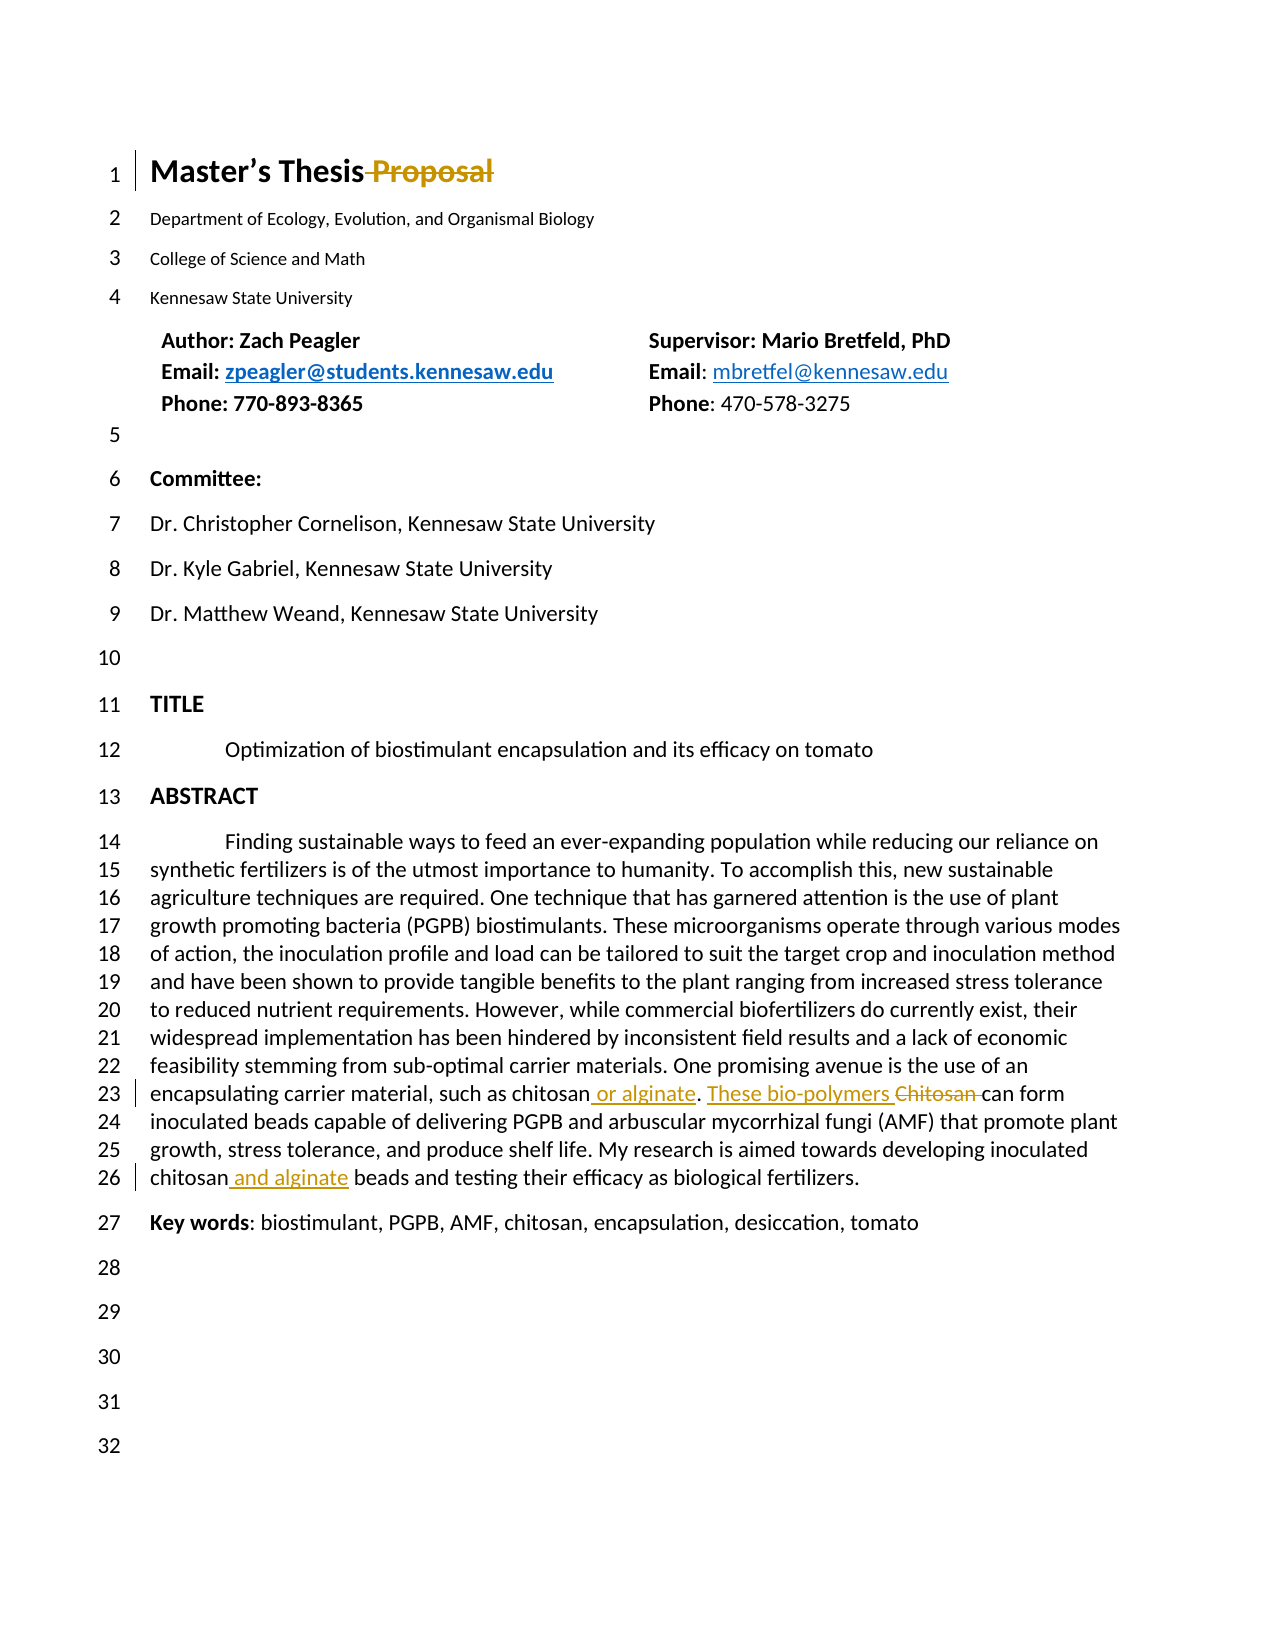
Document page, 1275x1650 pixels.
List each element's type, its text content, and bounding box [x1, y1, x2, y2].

text Kennesaw State University [150, 287, 1125, 309]
text Dr. Kyle Gabriel, Kennesaw State University [150, 554, 1125, 582]
text Department of Ecology, Evolution, and Organismal Biology [150, 207, 1125, 230]
text ABSTRACT [150, 780, 1125, 810]
text TITLE [150, 688, 1125, 718]
text Key words: biostimulant, PGPB, AMF, chitosan, encapsulation, desiccation, tomato [150, 1208, 1125, 1236]
text Dr. Christopher Cornelison, Kennesaw State University [150, 509, 1125, 537]
table_cell Phone: 770-893-8365 [150, 389, 637, 420]
text Committee: [150, 464, 1125, 493]
text College of Science and Math [150, 247, 1125, 270]
table_header Supervisor: Mario Bretfeld, PhD [638, 326, 1125, 357]
table_header Author: Zach Peagler [150, 326, 637, 357]
text Master’s Thesis [150, 150, 1125, 191]
table_cell Phone: 470-578-3275 [638, 389, 1125, 420]
text Optimization of biostimulant encapsulation and its efficacy on tomato [150, 735, 1125, 763]
table_cell Email: mbretfel@kennesaw.edu [638, 358, 1125, 389]
text Dr. Matthew Weand, Kennesaw State University [150, 599, 1125, 627]
text Finding sustainable ways to feed an ever-expanding population while reducing our reliance on synthetic fertilizers is of the utmost importance to humanity. To accomplish this, new sustainable agriculture techniques are required. One technique that has garnered attention is the use of plant growth promoting bacteria (PGPB) biostimulants. These microorganisms operate through various modes of action, the inoculation profile and load can be tailored to suit the target crop and inoculation method and have been shown to provide tangible benefits to the plant ranging from increased stress tolerance to reduced nutrient requirements. However, while commercial biofertilizers do currently exist, their widespread implementation has been hindered by inconsistent field results and a lack of economic feasibility stemming from sub-optimal carrier materials. One promising avenue is the use of an encapsulating carrier material, such as chitosan. can form inoculated beads capable of delivering PGPB and arbuscular mycorrhizal fungi (AMF) that promote plant growth, stress tolerance, and produce shelf life. My research is aimed towards developing inoculated chitosan beads and testing their efficacy as biological fertilizers. [150, 827, 1125, 1191]
table_cell Email: zpeagler@students.kennesaw.edu [150, 358, 637, 389]
